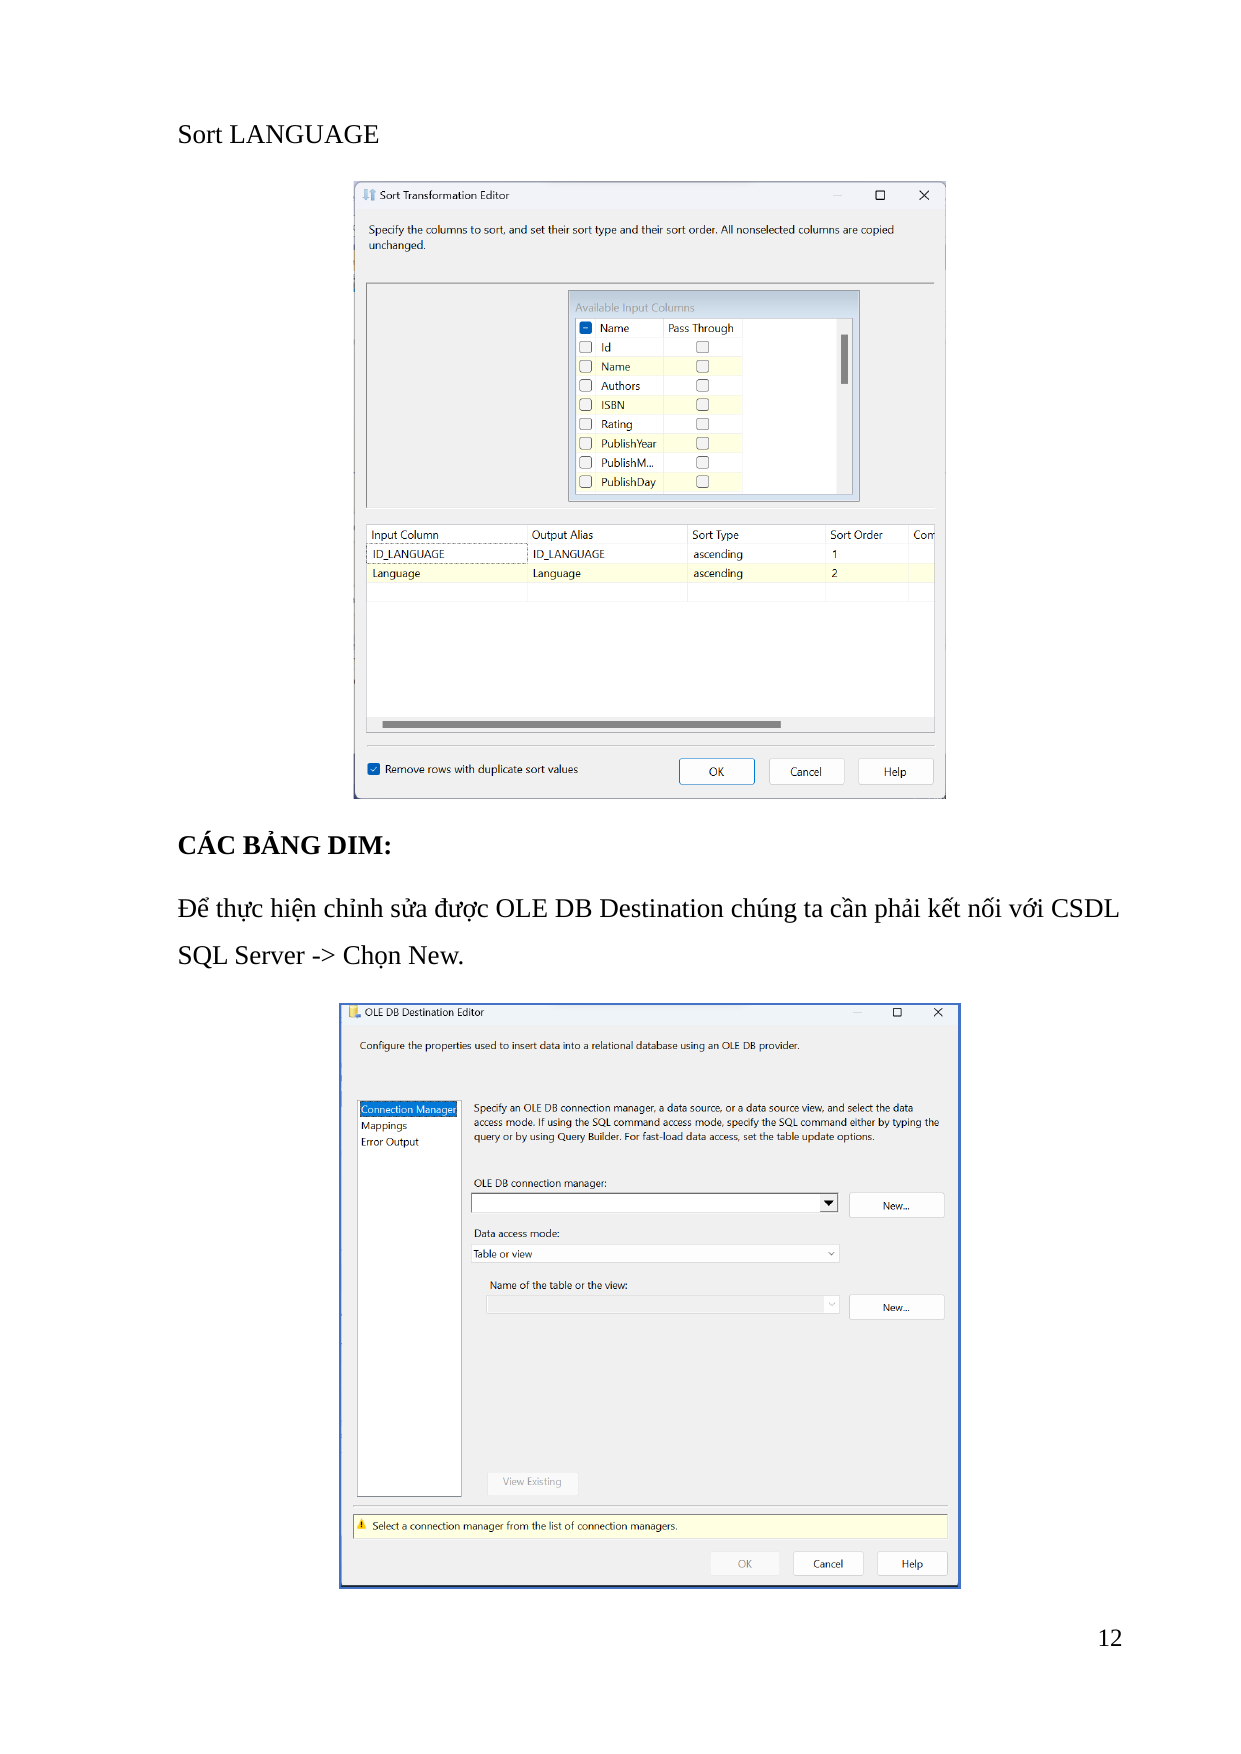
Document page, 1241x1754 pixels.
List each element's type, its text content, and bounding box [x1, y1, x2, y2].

text Để thực hiện chỉnh sửa được OLE DB Destination chúng ta cần phải kết nối với CSDL SQL Server -> Chọn New. [177, 892, 1122, 970]
picture [341, 1005, 958, 1587]
picture [353, 181, 946, 799]
text CÁC BẢNG DIM: [177, 829, 1122, 860]
text Sort LANGUAGE [177, 118, 1122, 149]
